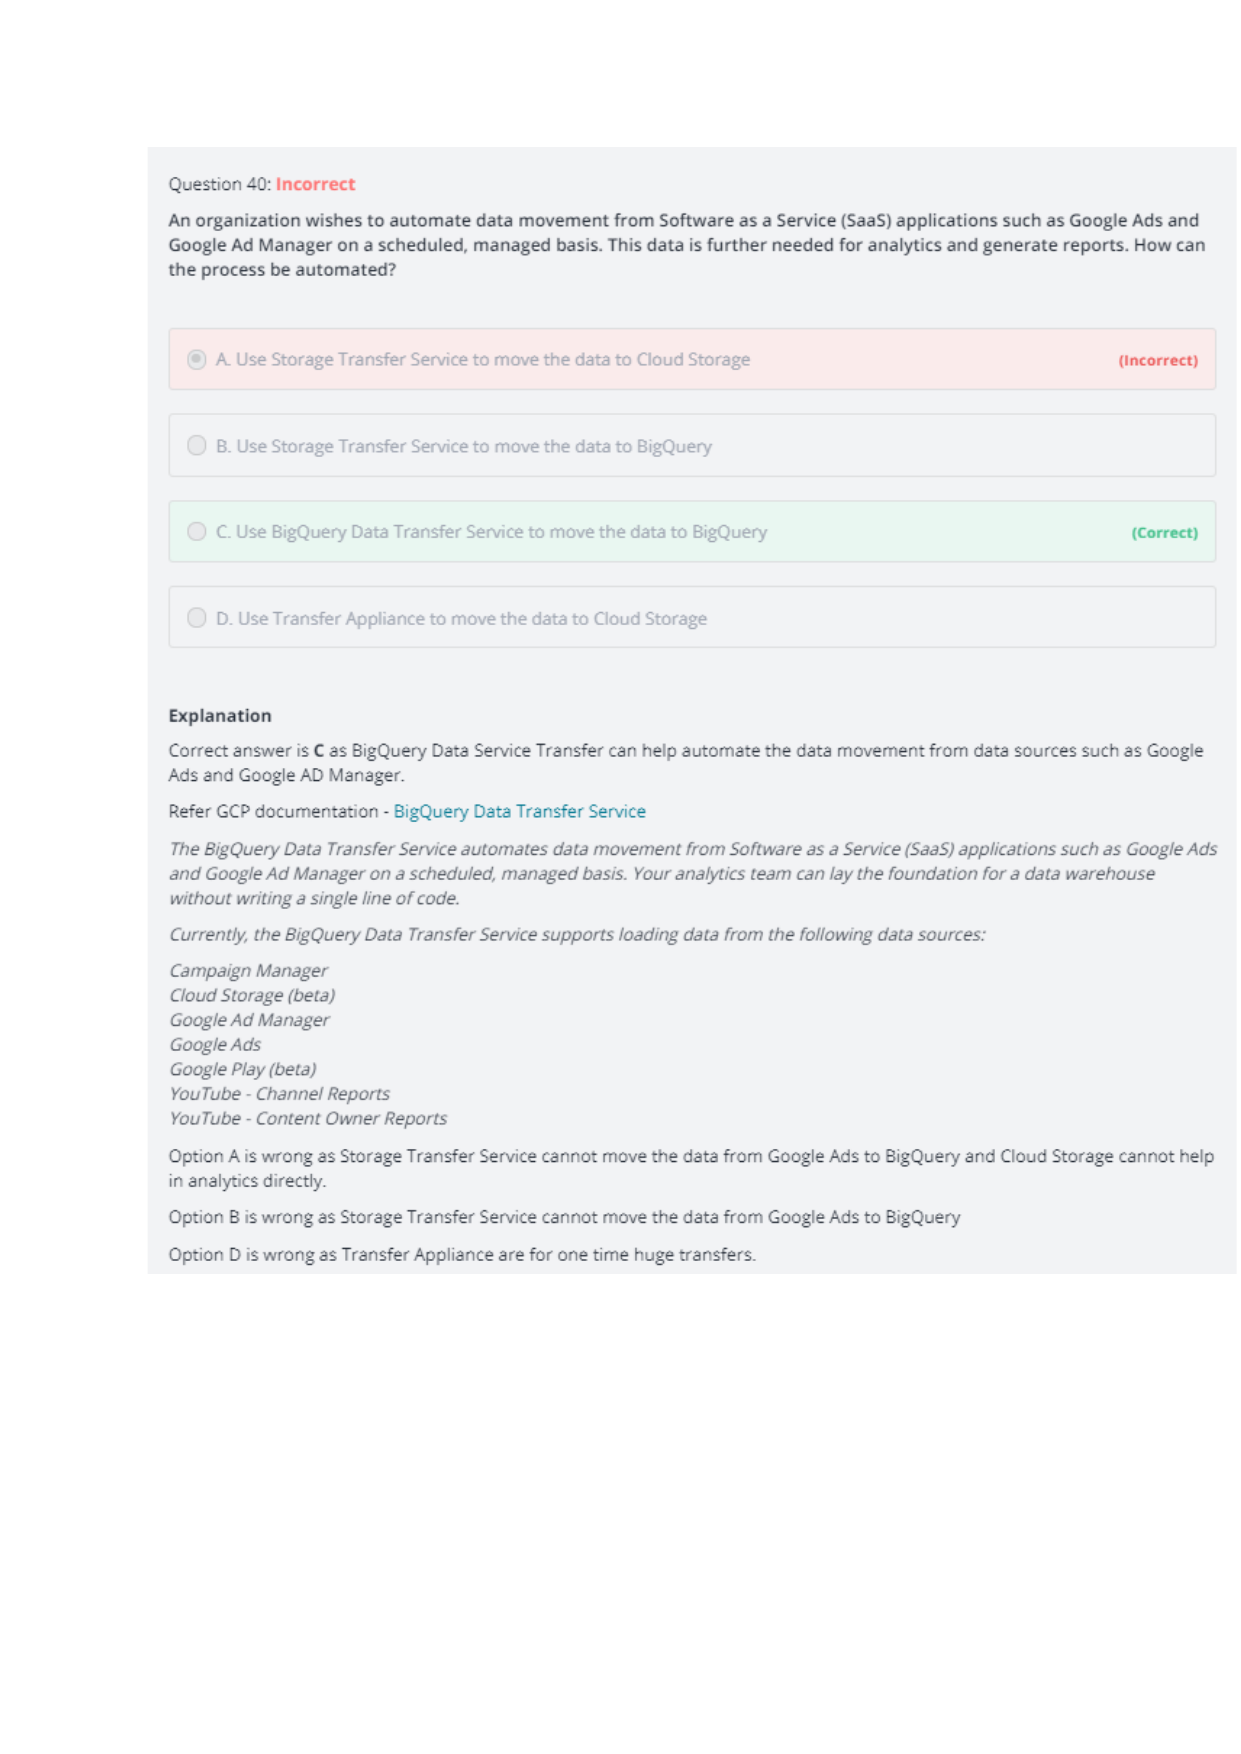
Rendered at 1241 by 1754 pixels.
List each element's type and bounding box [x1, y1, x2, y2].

picture [147, 147, 1237, 1274]
